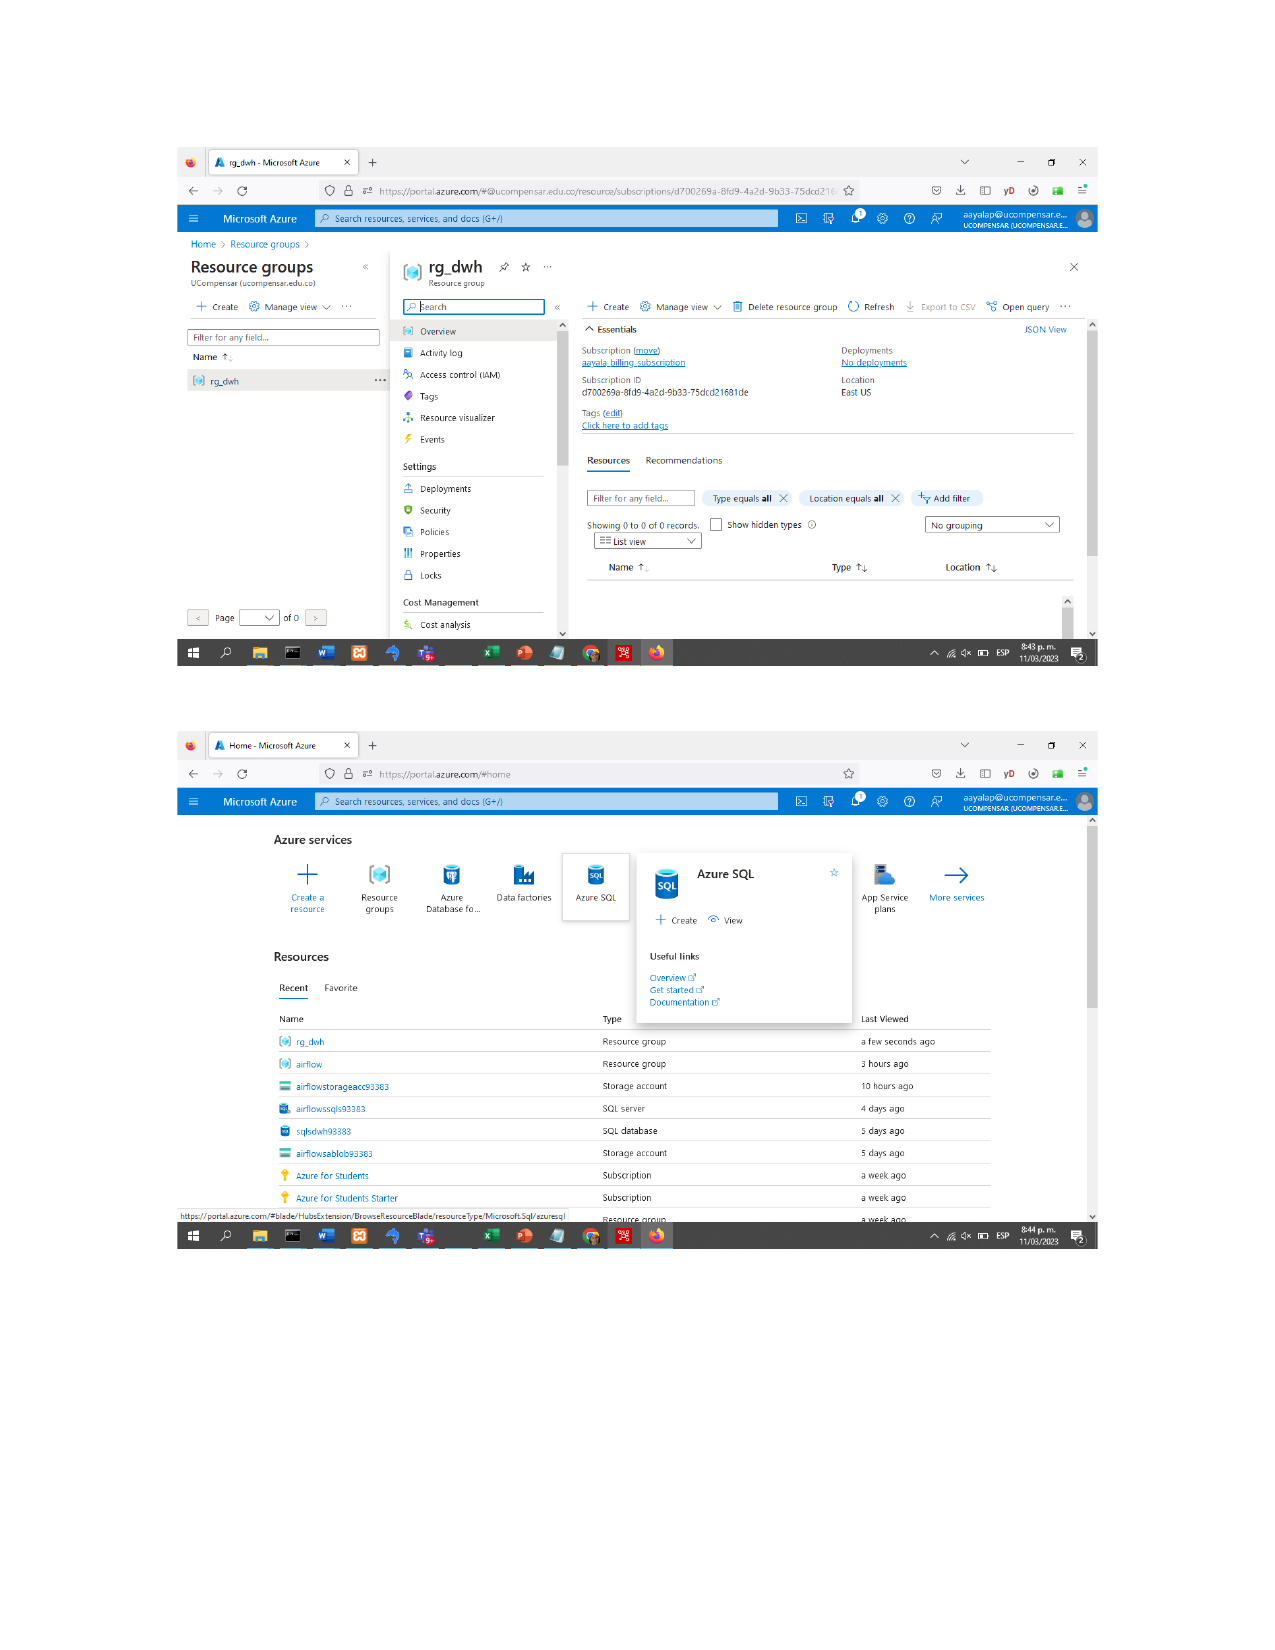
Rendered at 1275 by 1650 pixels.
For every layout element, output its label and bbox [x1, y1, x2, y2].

picture [177, 147, 1098, 666]
picture [177, 731, 1098, 1249]
